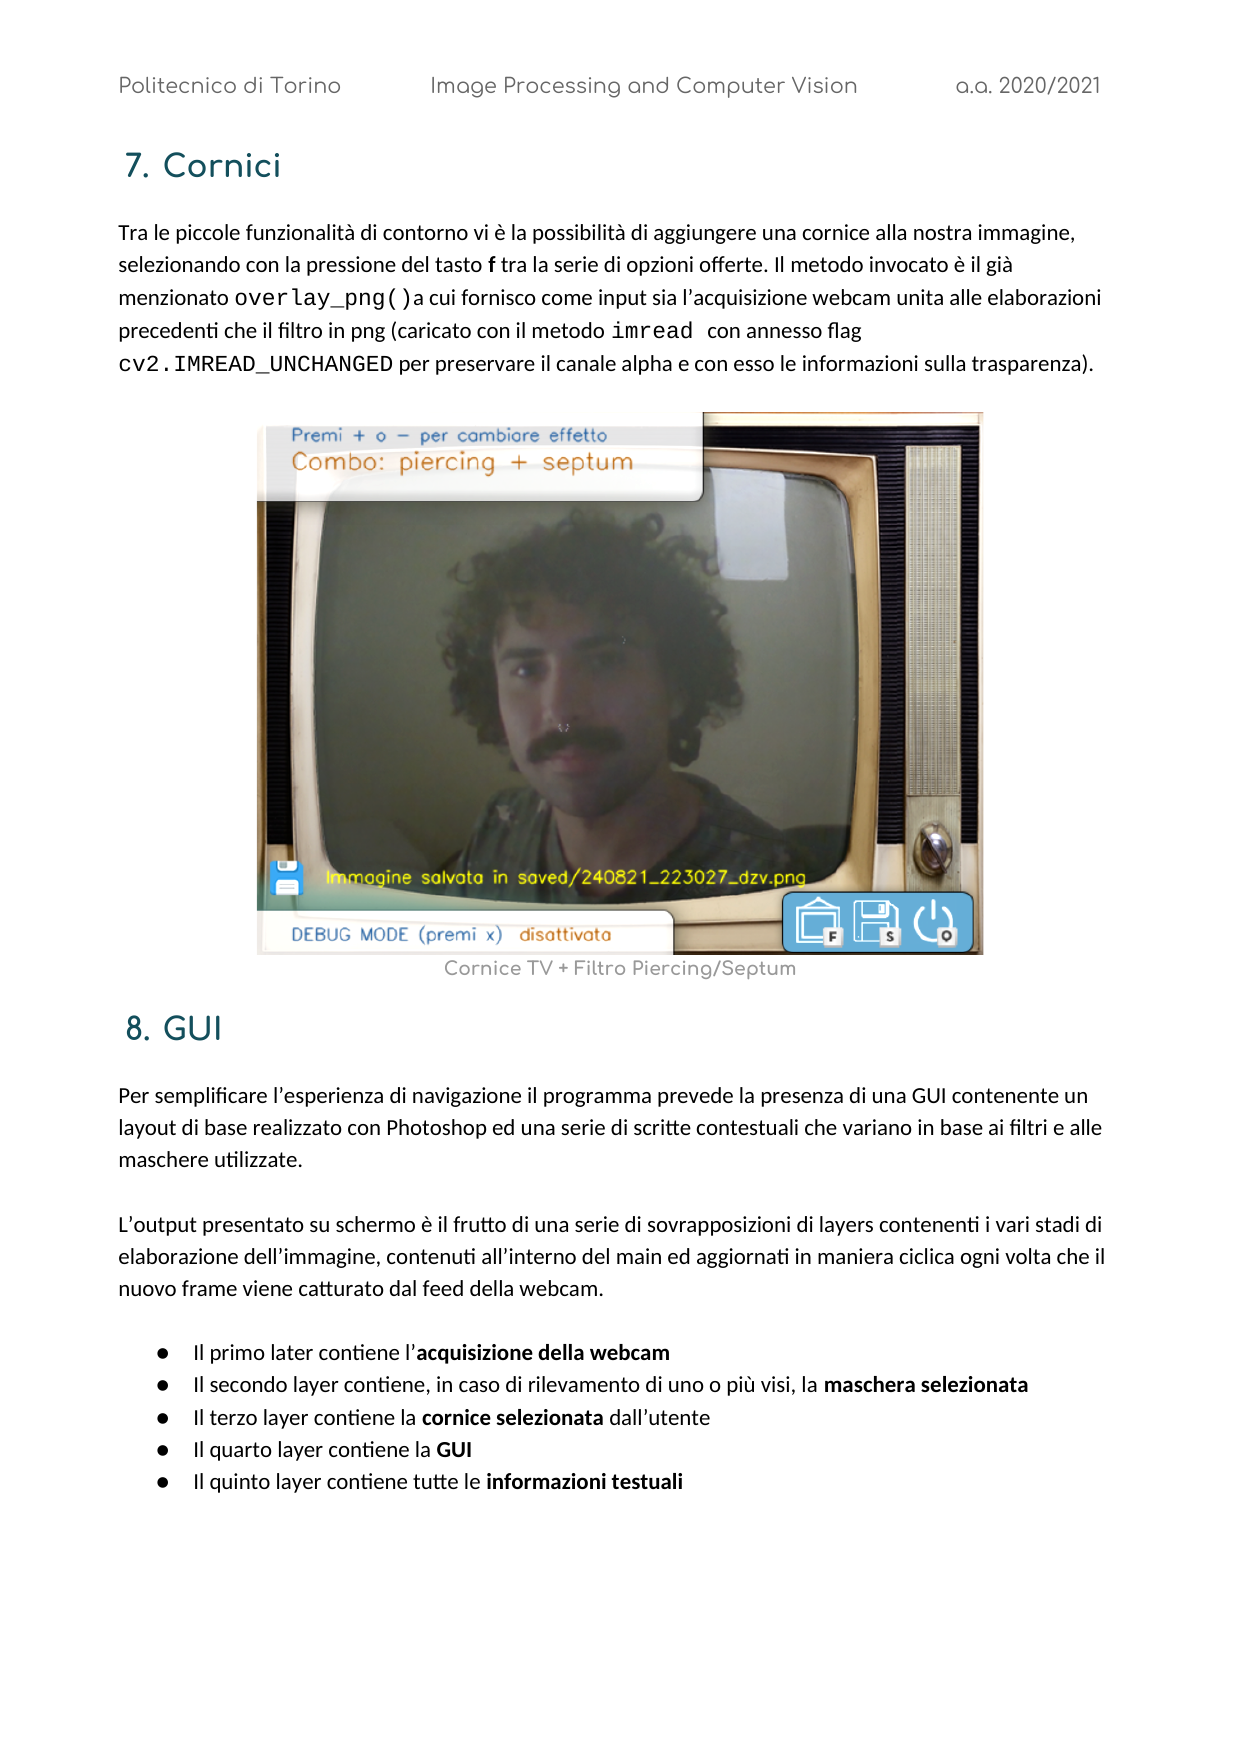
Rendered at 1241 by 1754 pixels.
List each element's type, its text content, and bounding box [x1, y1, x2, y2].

list Il secondo layer contiene, in caso di rilevamento di uno o più visi, la maschera selezionata [156, 1371, 1122, 1399]
list Il quarto layer contiene la GUI [156, 1435, 1122, 1463]
list Il quinto layer contiene tutte le informazioni testuali [156, 1467, 1122, 1495]
list Il terzo layer contiene la cornice selezionata dall’utente [156, 1403, 1122, 1431]
picture [256, 412, 984, 955]
text Tra le piccole funzionalità di contorno vi è la possibilità di aggiungere una cornice alla nostra immagine, selezionando con la pressione del tasto f tra la serie di opzioni offerte. Il metodo invocato è il già menzionato overlay_png()a cui fornisco come input sia l’acquisizione webcam unita alle elaborazioni precedenti che il filtro in png (caricato con il metodo imread con annesso flag cv2.IMREAD_UNCHANGED per preservare il canale alpha e con esso le informazioni sulla trasparenza). [118, 218, 1122, 409]
subtitle Cornice TV + Filtro Piercing/Septum [118, 958, 1122, 979]
subtitle GUI [125, 1013, 1122, 1048]
text L’output presentato su schermo è il frutto di una serie di sovrapposizioni di layers contenenti i vari stadi di elaborazione dell’immagine, contenuti all’interno del main ed aggiornati in maniera ciclica ogni volta che il nuovo frame viene catturato dal feed della webcam. [118, 1210, 1122, 1302]
subtitle Cornici [125, 150, 1122, 185]
list Il primo later contiene l’acquisizione della webcam [156, 1338, 1122, 1366]
text Per semplificare l’esperienza di navigazione il programma prevede la presenza di una GUI contenente un layout di base realizzato con Photoshop ed una serie di scritte contestuali che variano in base ai filtri e alle maschere utilizzate. [118, 1081, 1122, 1173]
